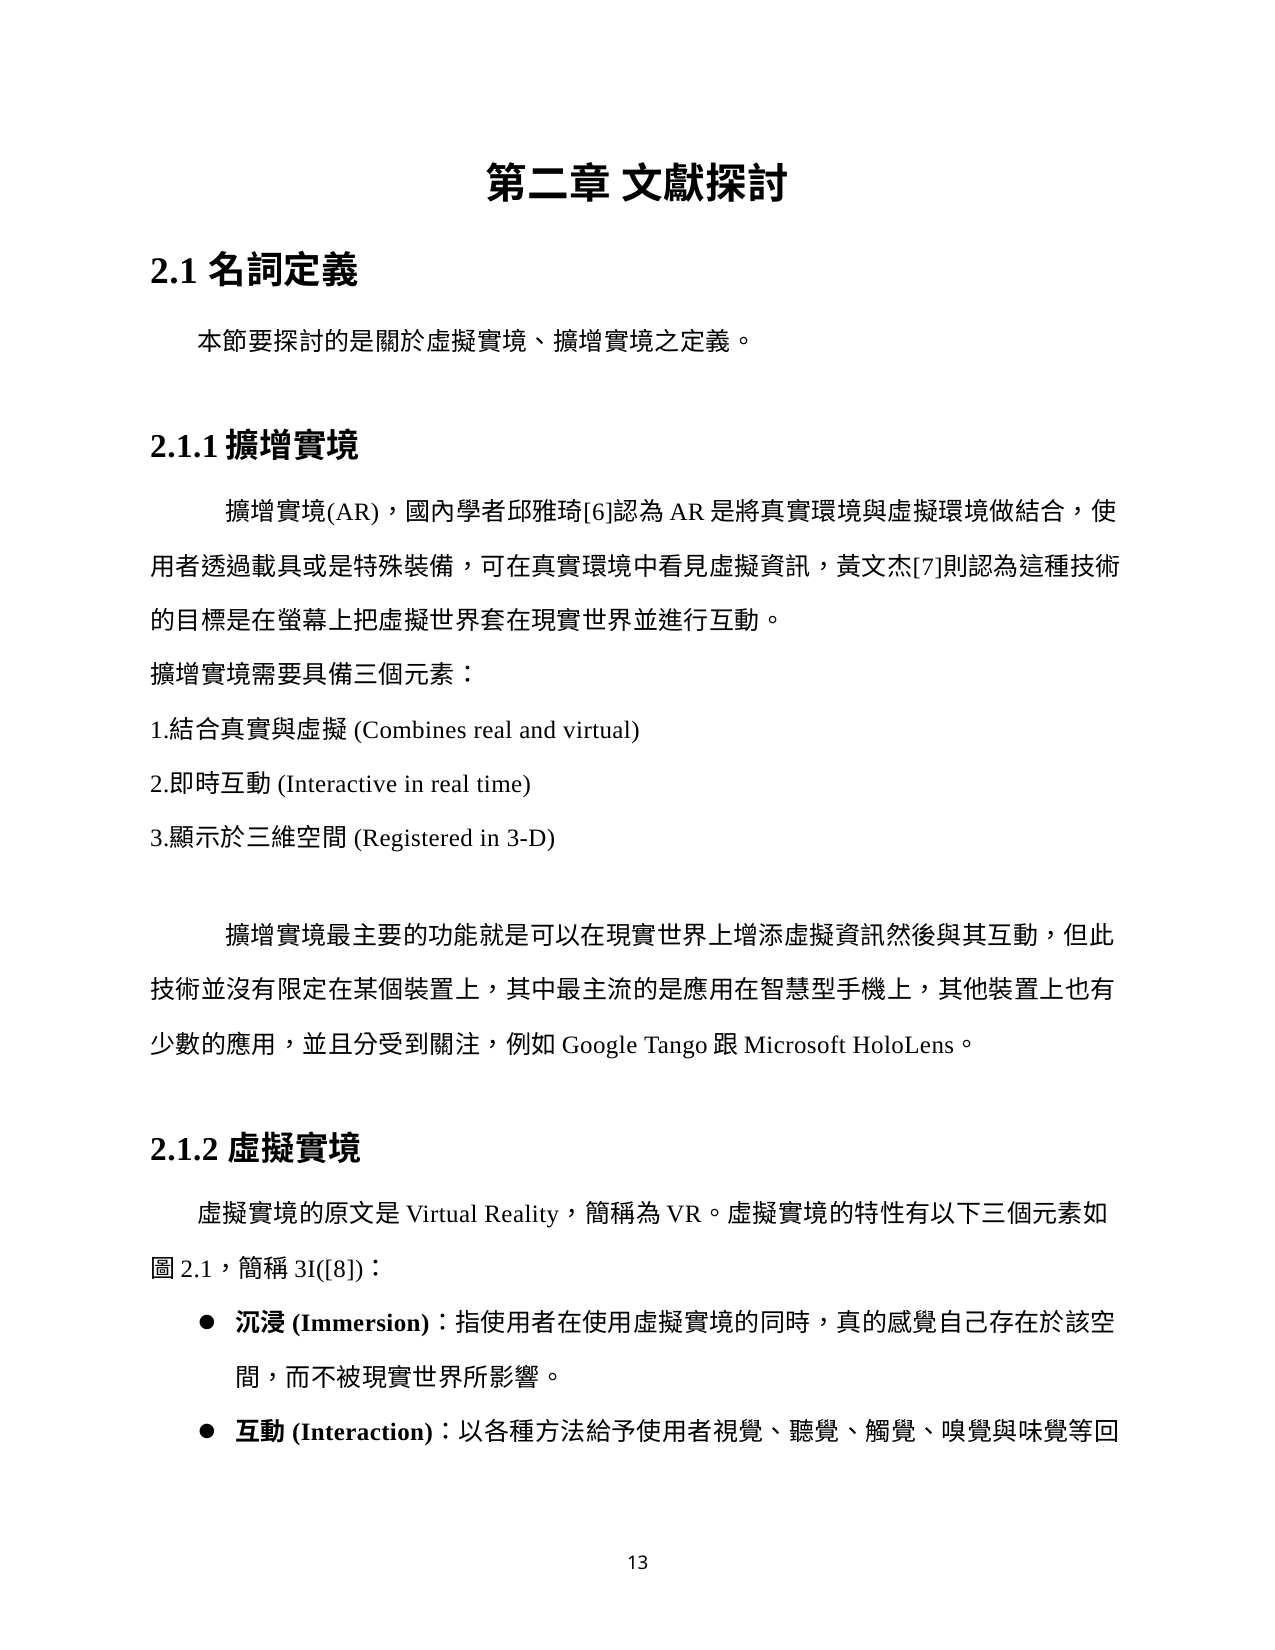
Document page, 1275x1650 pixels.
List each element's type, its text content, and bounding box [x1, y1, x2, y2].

list 沉浸 (Immersion)：指使用者在使用虛擬實境的同時，真的感覺自己存在於該空間，而不被現實世界所影響。 [197, 1303, 1125, 1393]
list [197, 1411, 1125, 1448]
text 3.顯示於三維空間 (Registered in 3-D) [150, 818, 1125, 854]
text 第二章 文獻探討 [150, 150, 1125, 210]
text 擴增實境需要具備三個元素： [150, 655, 1125, 691]
text 擴增實境最主要的功能就是可以在現實世界上增添虛擬資訊然後與其互動，但此技術並沒有限定在某個裝置上，其中最主流的是應用在智慧型手機上，其他裝置上也有少數的應用，並且分受到關注，例如Google Tango跟Microsoft HoloLens。 [150, 915, 1125, 1060]
text 1.結合真實與虛擬 (Combines real and virtual) [150, 709, 1125, 745]
text 2.即時互動 (Interactive in real time) [150, 763, 1125, 800]
text 本節要探討的是關於虛擬實境、擴增實境之定義。 [150, 322, 1125, 358]
text 2.1.1擴增實境 [150, 419, 1125, 467]
text 擴增實境(AR)，國內學者邱雅琦[6]認為AR是將真實環境與虛擬環境做結合，使⽤者透過載具或是特殊裝備，可在真實環境中看見虛擬資訊，黃文杰[7]則認為這種技術的目標是在螢幕上把虛擬世界套在現實世界並進行互動。 [150, 492, 1125, 637]
text 2.1.2 虛擬實境 [150, 1122, 1125, 1170]
text 2.1 名詞定義 [150, 240, 1125, 295]
text 虛擬實境的原文是Virtual Reality，簡稱為VR。虛擬實境的特性有以下三個元素如圖2.1，簡稱3I([8])： [150, 1194, 1125, 1284]
